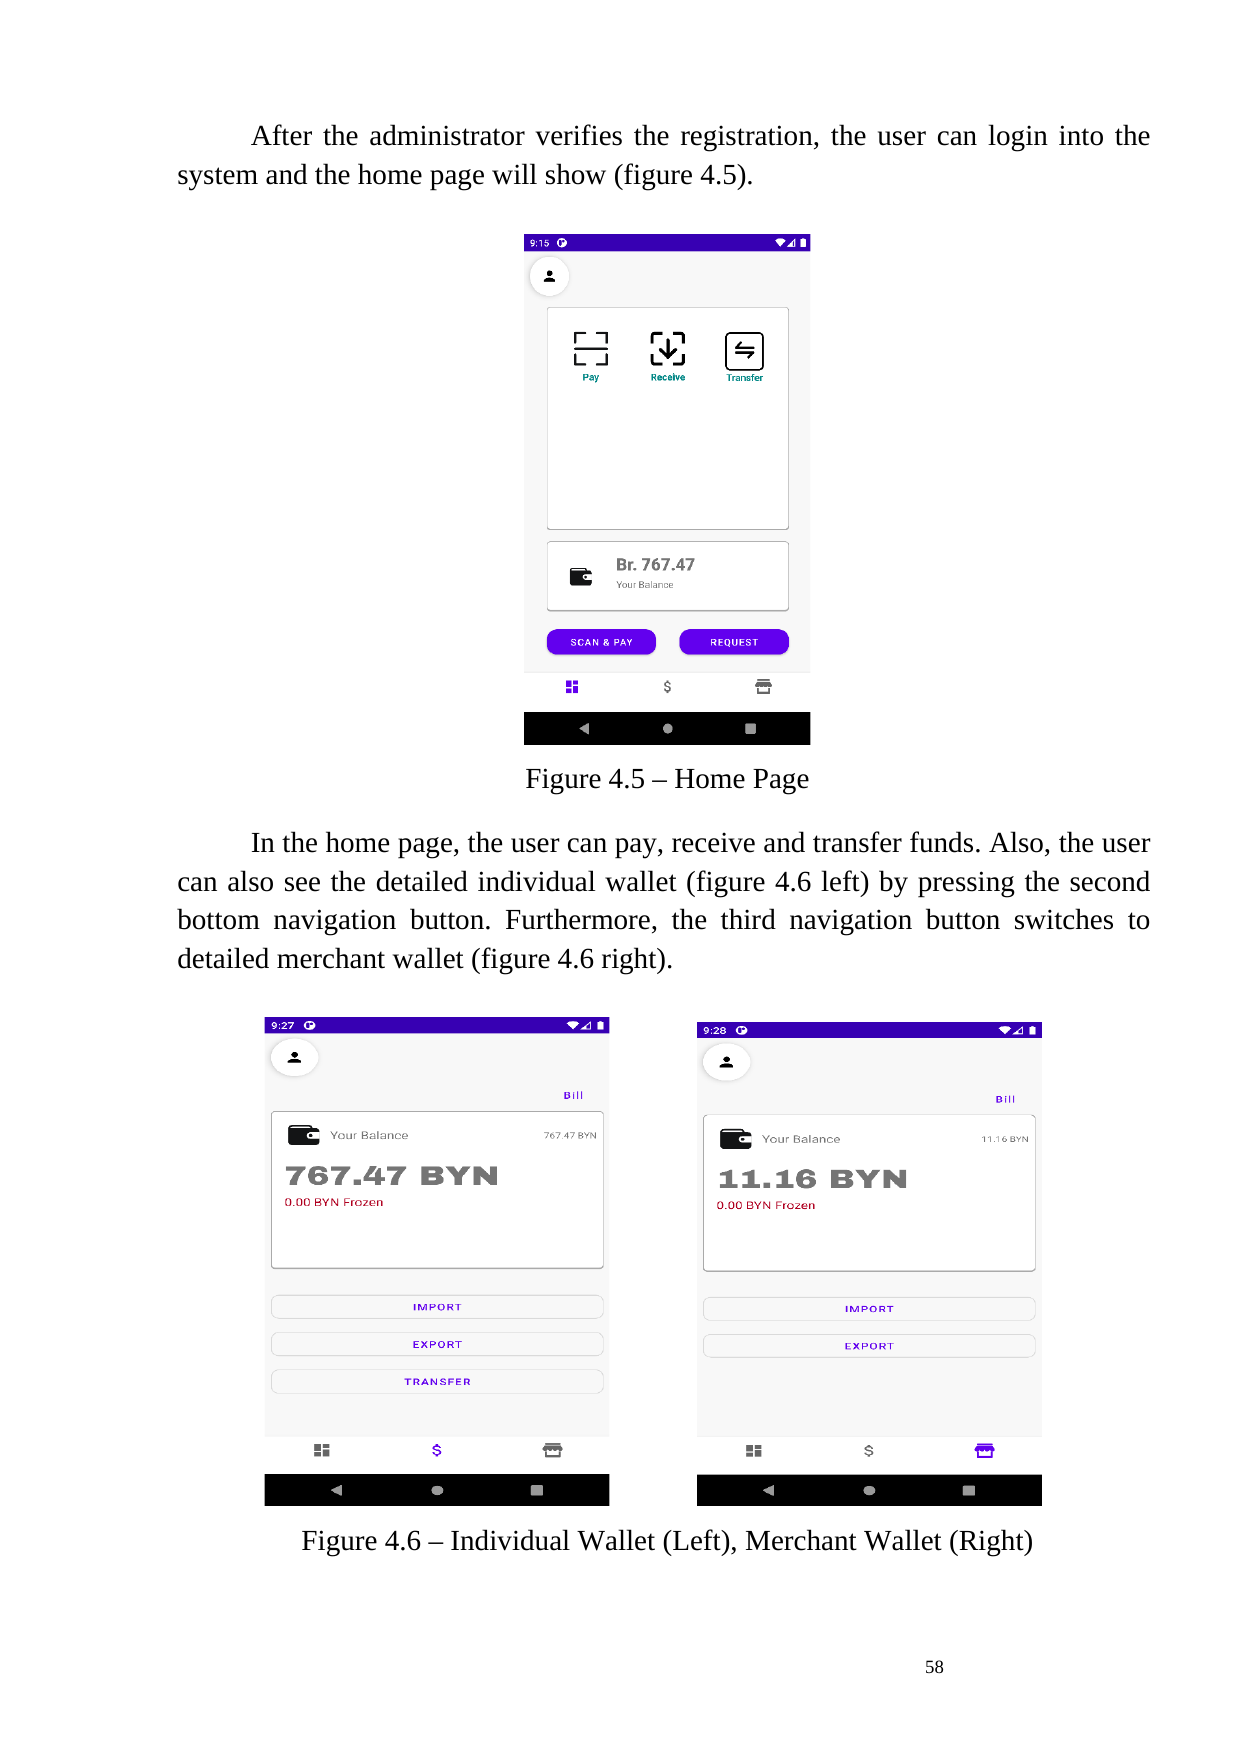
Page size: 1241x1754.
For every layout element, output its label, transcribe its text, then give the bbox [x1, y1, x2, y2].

text Figure 4.5 – Home Page [177, 762, 1158, 795]
picture [264, 1017, 610, 1506]
text In the home page, the user can pay, receive and transfer funds. Also, the user can also see the detailed individual wallet (figure 4.6 left) by pressing the second bottom navigation button. Furthermore, the third navigation button switches to detailed merchant wallet (figure 4.6 right). [177, 825, 1152, 974]
picture [524, 234, 811, 745]
text Figure 4.6 – Individual Wallet (Left), Merchant Wallet (Right) [177, 1523, 1158, 1556]
picture [697, 1022, 1042, 1506]
text After the administrator verifies the registration, the user can login into the system and the home page will show (figure 4.5). [177, 118, 1152, 191]
